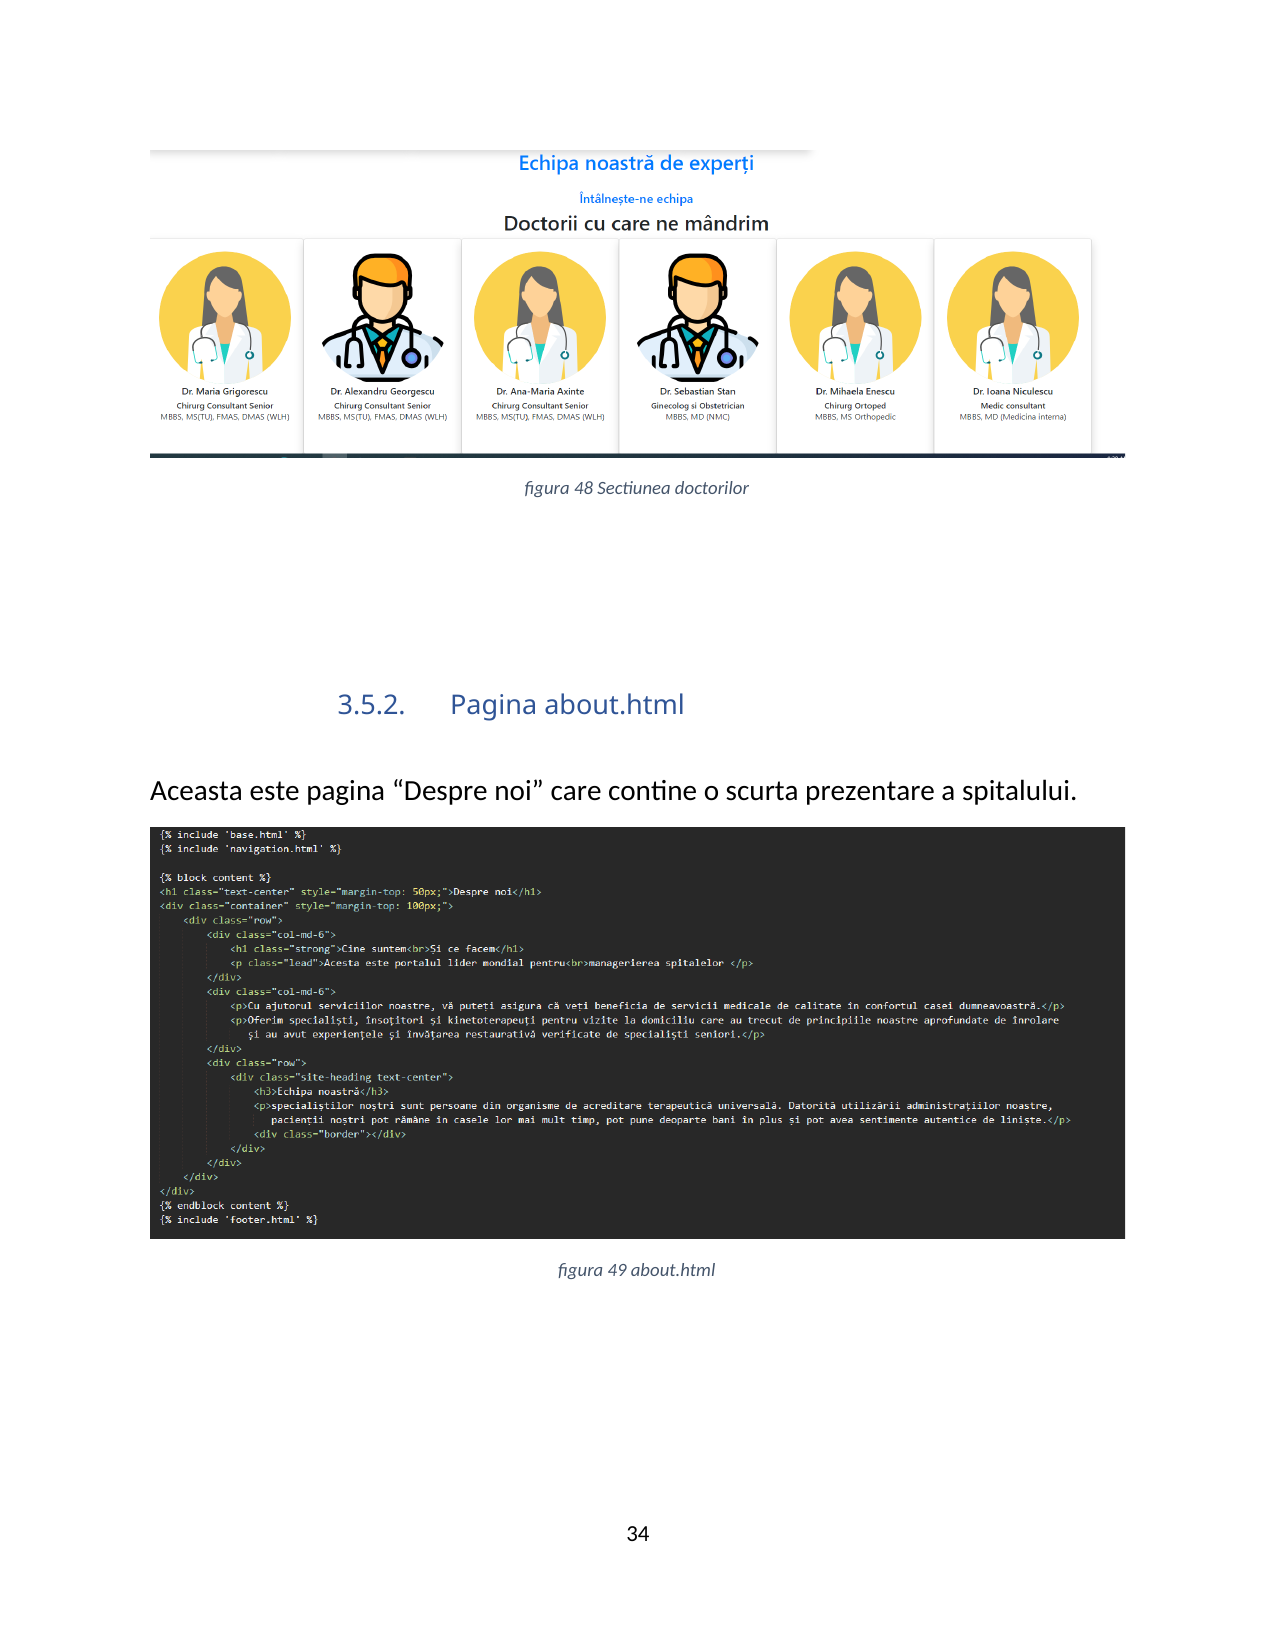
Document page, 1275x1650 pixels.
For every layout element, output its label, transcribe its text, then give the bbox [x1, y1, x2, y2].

picture [150, 827, 1125, 1239]
picture [150, 150, 1125, 458]
text Aceasta este pagina “Despre noi” care contine o scurta prezentare a spitalului. [150, 772, 1125, 808]
subtitle Pagina about.html [337, 686, 1125, 722]
